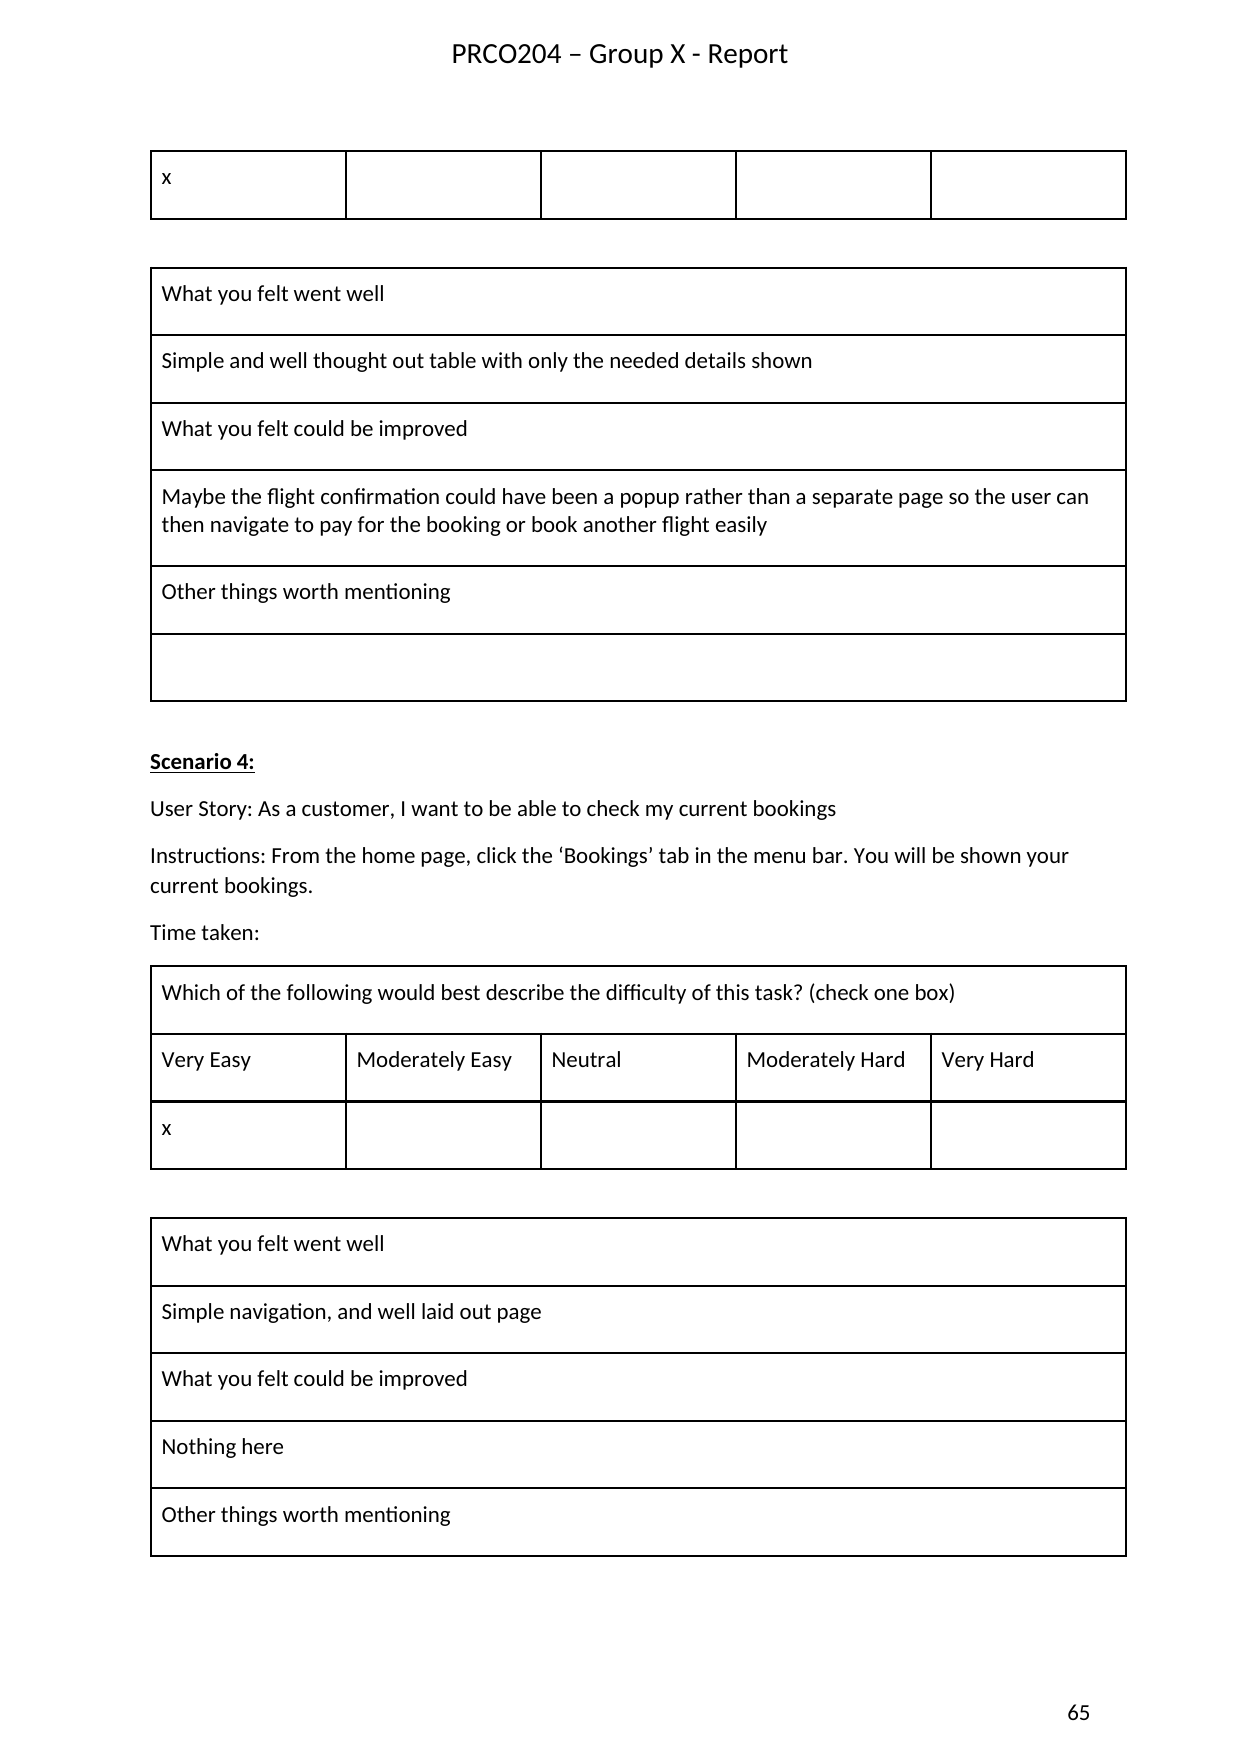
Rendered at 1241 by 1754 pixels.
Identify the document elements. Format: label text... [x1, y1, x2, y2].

table_cell x [152, 1103, 345, 1168]
table_cell [542, 152, 735, 218]
table_cell Simple and well thought out table with only the needed details shown [152, 336, 1125, 402]
table_cell Simple navigation, and well laid out page [152, 1287, 1125, 1352]
table_cell [347, 152, 540, 218]
table_header What you felt went well [152, 1219, 1125, 1284]
table_cell [737, 152, 930, 218]
table_cell Very Easy [152, 1035, 345, 1100]
table_cell Other things worth mentioning [152, 567, 1125, 633]
table_cell [542, 1103, 735, 1168]
table_cell x [152, 152, 345, 218]
text Instructions: From the home page, click the ‘Bookings’ tab in the menu bar. You will be shown your current bookings. [150, 841, 1090, 899]
table_cell What you felt could be improved [152, 1354, 1125, 1420]
text User Story: As a customer, I want to be able to check my current bookings [150, 794, 1090, 822]
table_header Which of the following would best describe the difficulty of this task? (check one box) [152, 967, 1125, 1033]
table_cell [737, 1103, 930, 1168]
text Time taken: [150, 918, 1090, 946]
table_cell [932, 1103, 1125, 1168]
table_cell Nothing here [152, 1422, 1125, 1487]
table_cell Very Hard [932, 1035, 1125, 1100]
table_cell [347, 1103, 540, 1168]
table_cell Maybe the flight confirmation could have been a popup rather than a separate page so the user can then navigate to pay for the booking or book another flight easily [152, 471, 1125, 565]
table_cell [932, 152, 1125, 218]
table_cell Moderately Hard [737, 1035, 930, 1100]
table_header What you felt went well [152, 269, 1125, 334]
table_cell Neutral [542, 1035, 735, 1100]
table_cell Other things worth mentioning [152, 1489, 1125, 1555]
table_cell What you felt could be improved [152, 404, 1125, 469]
text Scenario 4: [150, 747, 1090, 775]
table_cell Moderately Easy [347, 1035, 540, 1100]
table_cell [152, 635, 1125, 700]
